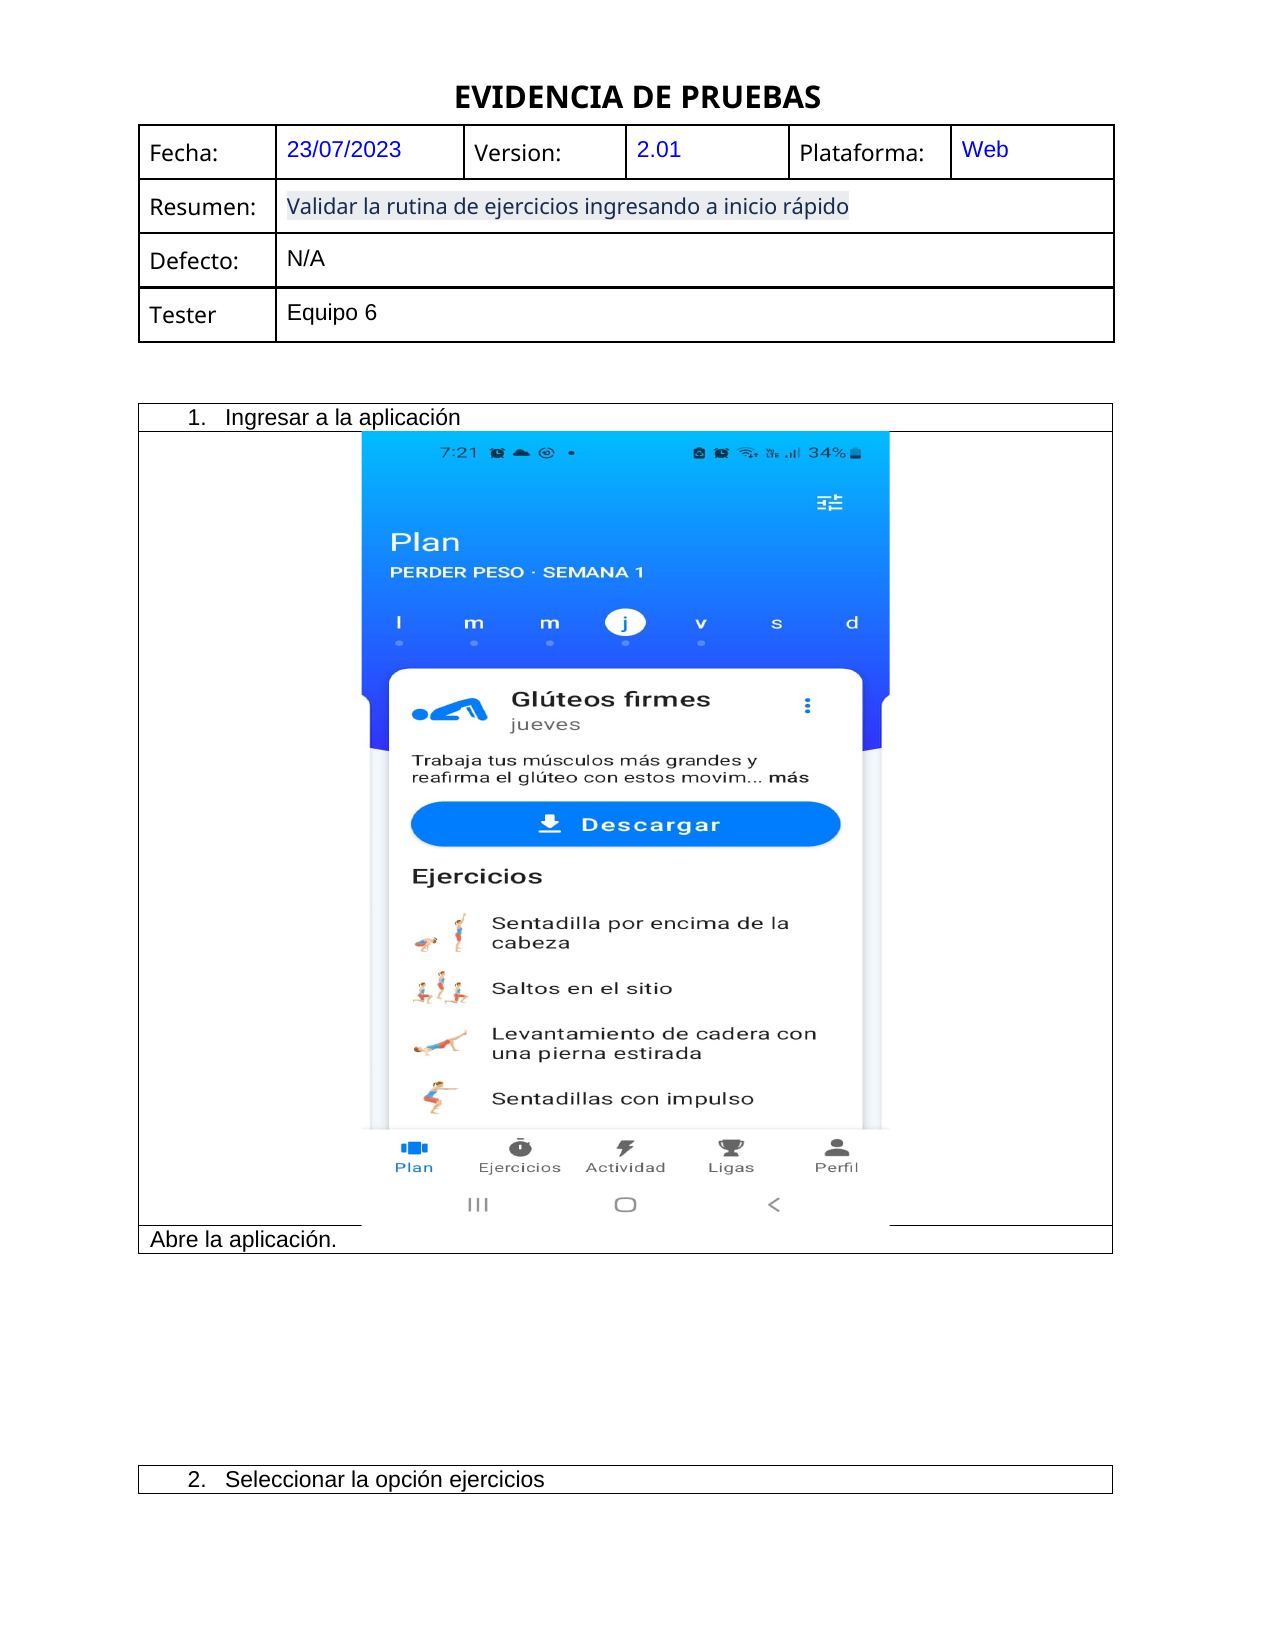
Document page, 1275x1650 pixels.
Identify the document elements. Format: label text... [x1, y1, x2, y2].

text EVIDENCIA DE PRUEBAS [150, 75, 1125, 118]
picture [361, 483, 890, 1226]
table_header 23/07/2023 [277, 126, 463, 178]
table_cell Equipo 6 [277, 289, 1113, 341]
table_cell N/A [277, 234, 1113, 286]
table_header Version: [465, 126, 625, 178]
table_header Ingresar a la aplicación [139, 404, 1112, 431]
table_cell Validar la rutina de ejercicios ingresando a inicio rápido [277, 180, 1113, 232]
table_header Fecha: [140, 126, 275, 178]
table_cell [139, 432, 361, 1225]
table_header Plataforma: [790, 126, 950, 178]
table_cell Resumen: [140, 180, 275, 232]
table_header Seleccionar la opción ejercicios [139, 1466, 1112, 1493]
table_cell Defecto: [140, 234, 275, 286]
table_cell Abre la aplicación. [139, 1226, 1112, 1253]
table_header Web [952, 126, 1113, 178]
picture [547, 450, 554, 456]
table_header 2.01 [627, 126, 788, 178]
table_cell Tester [140, 289, 275, 341]
table_cell [890, 432, 1112, 1225]
